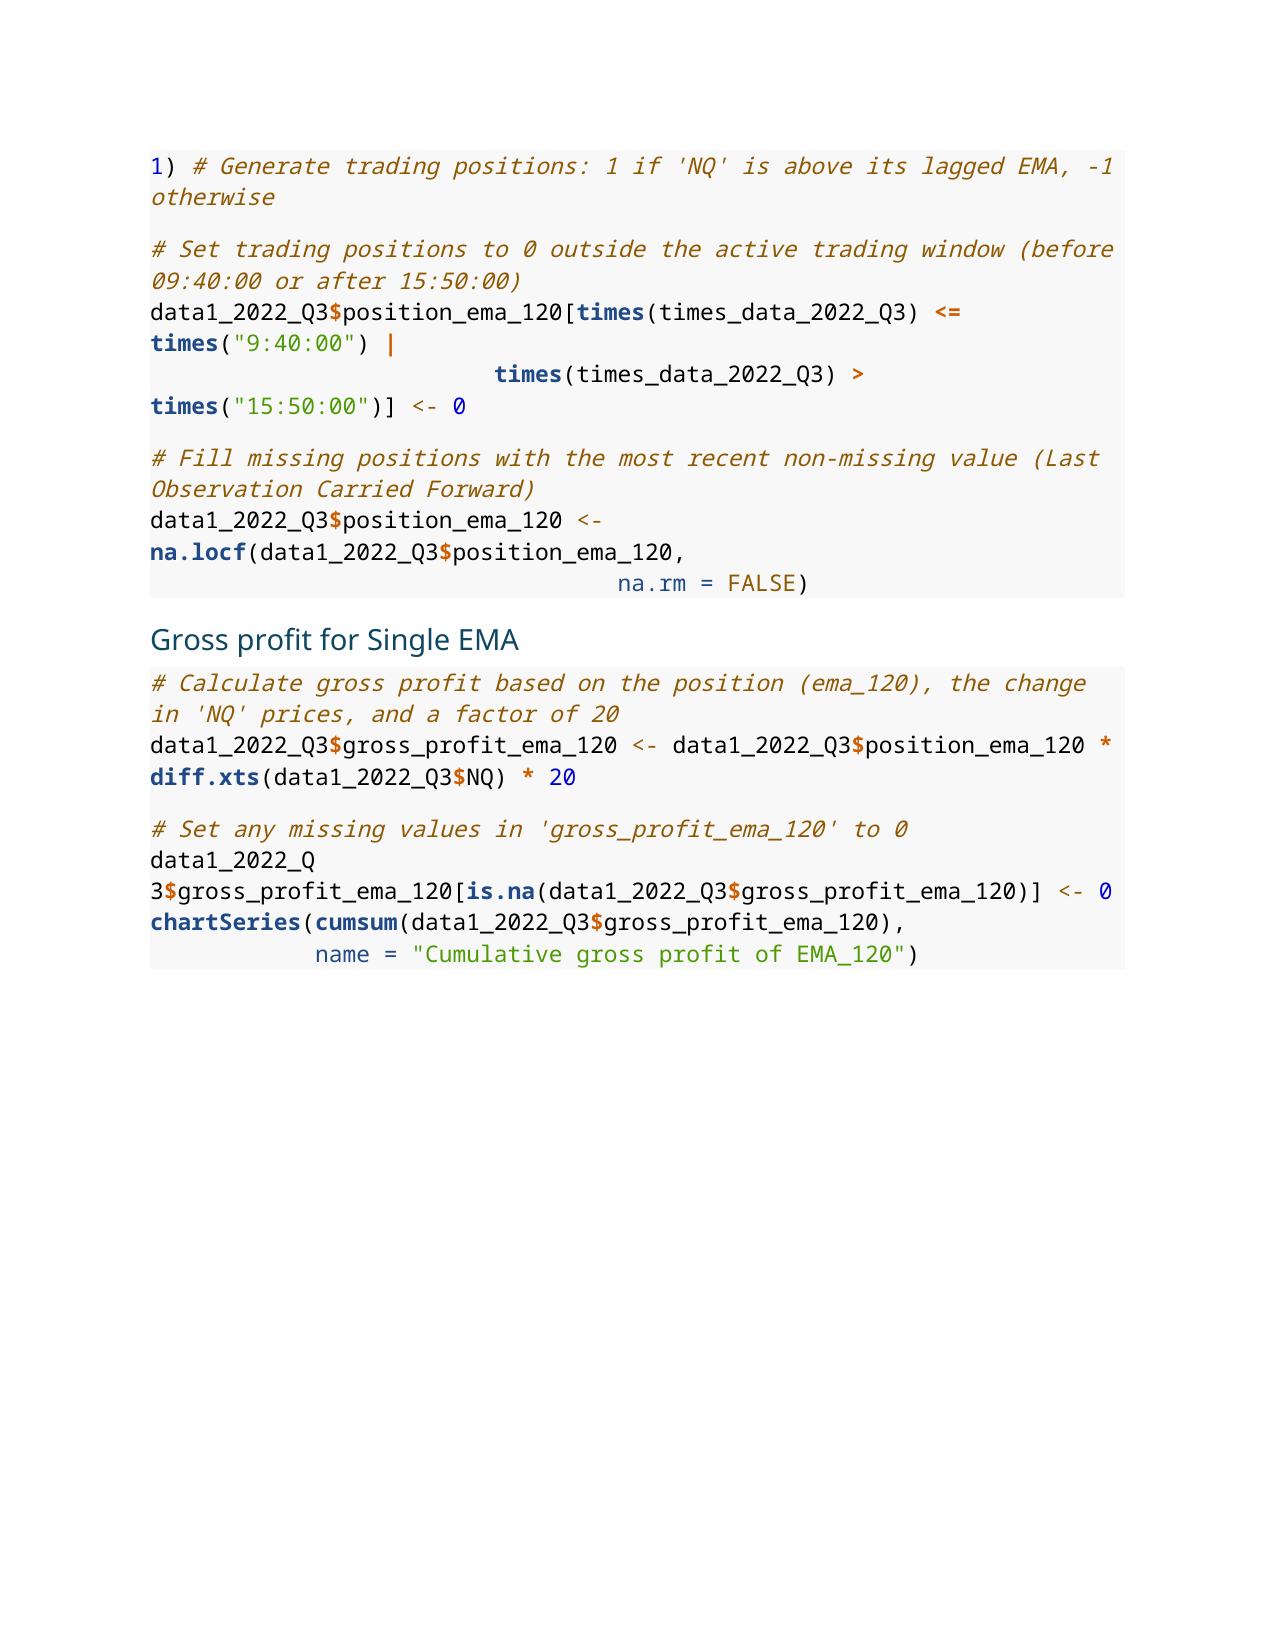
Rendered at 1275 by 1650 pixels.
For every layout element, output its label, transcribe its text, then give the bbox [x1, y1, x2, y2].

text # Set any missing values in 'gross_profit_ema_120' to 0 data1_2022_Q3$gross_profit_ema_120[is.na(data1_2022_Q3$gross_profit_ema_120)] <- 0 chartSeries(cumsum(data1_2022_Q3$gross_profit_ema_120), name = "Cumulative gross profit of EMA_120") [315, 813, 1125, 969]
subtitle Gross profit for Single EMA [150, 619, 1125, 658]
text # Fill missing positions with the most recent non-missing value (Last Observation Carried Forward) data1_2022_Q3$position_ema_120 <- na.locf(data1_2022_Q3$position_ema_120, na.rm = FALSE) [535, 442, 1125, 598]
text # Set trading positions to 0 outside the active trading window (before 09:40:00 or after 15:50:00) data1_2022_Q3$position_ema_120[times(times_data_2022_Q3) <= times("9:40:00") | times(times_data_2022_Q3) > times("15:50:00")] <- 0 [150, 233, 1125, 421]
text # Calculate gross profit based on the position (ema_120), the change in 'NQ' prices, and a factor of 20 data1_2022_Q3$gross_profit_ema_120 <- data1_2022_Q3$position_ema_120 * diff.xts(data1_2022_Q3$NQ) * 20 [576, 667, 1125, 792]
